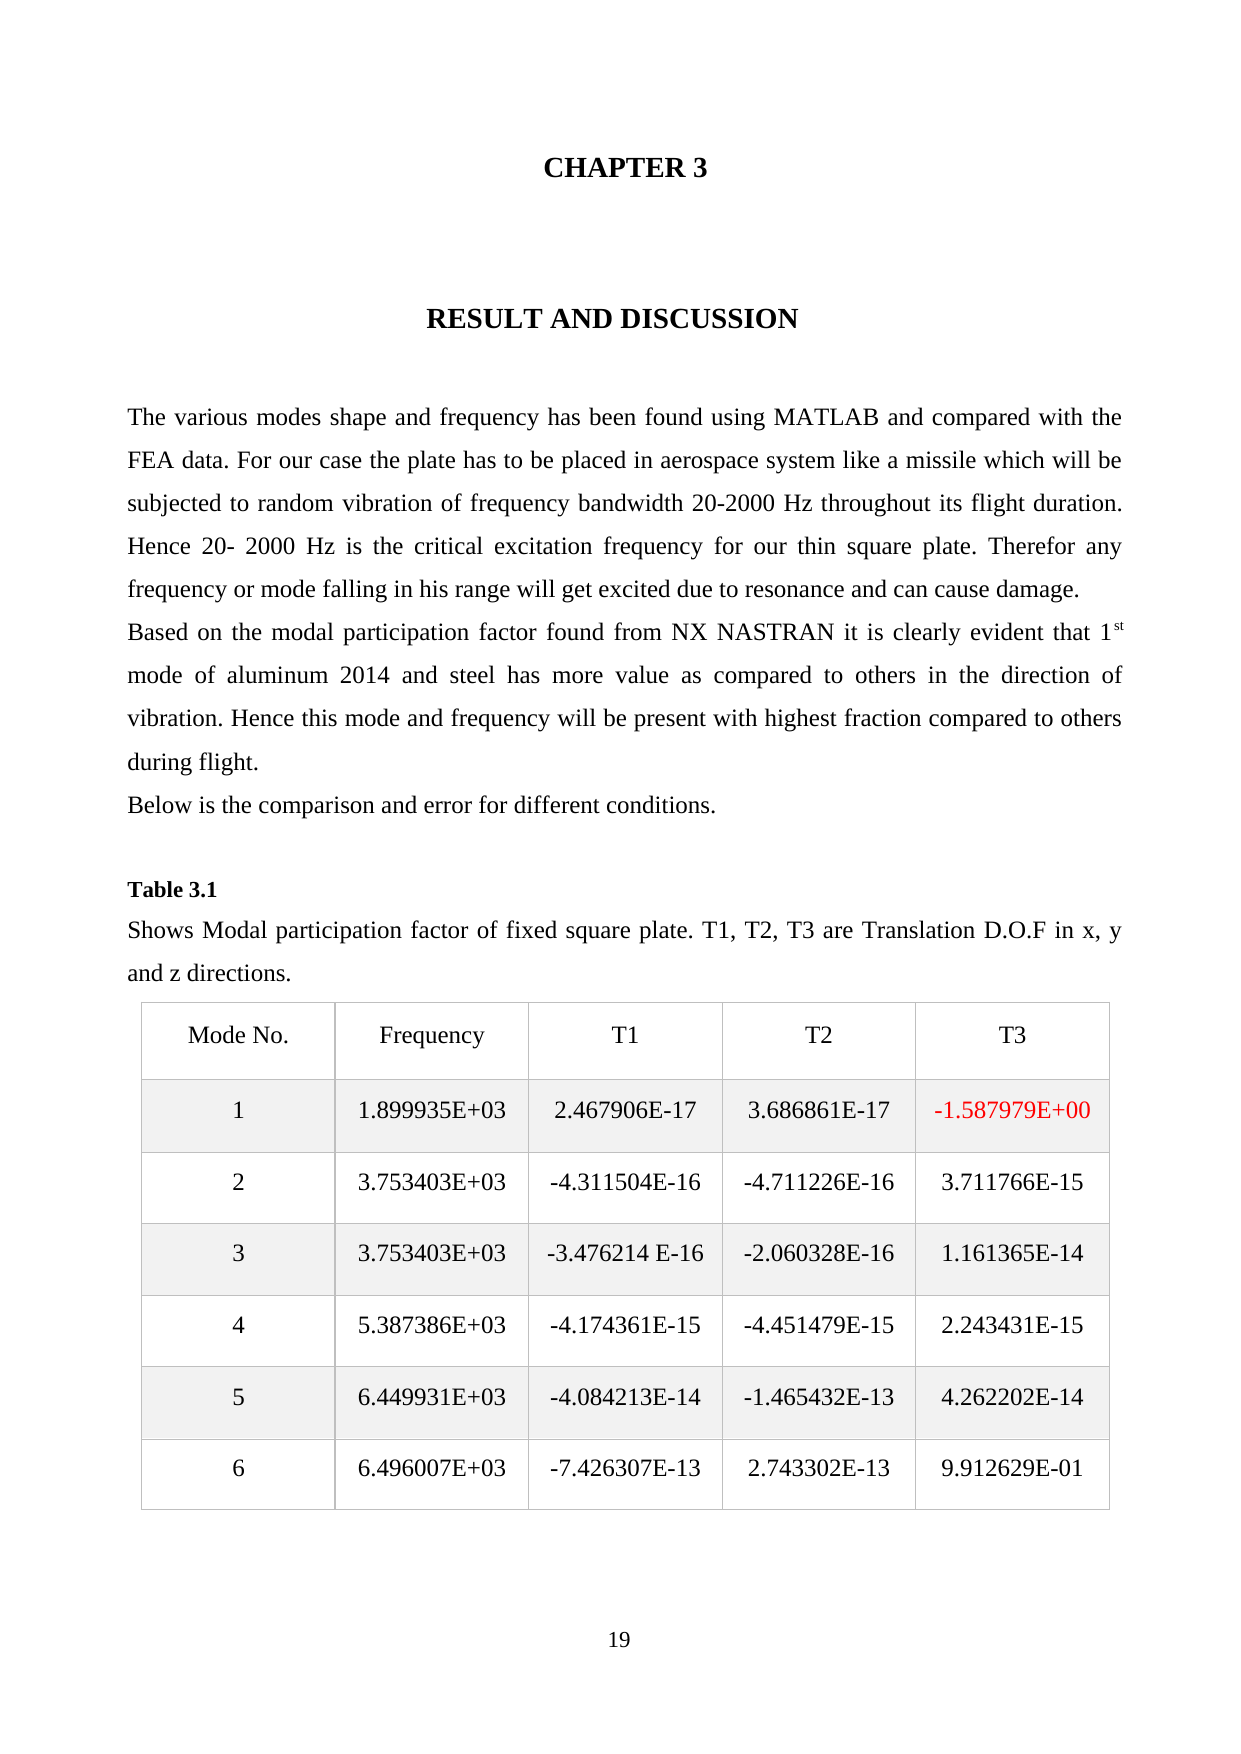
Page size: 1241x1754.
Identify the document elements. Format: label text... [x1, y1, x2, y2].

table_cell 9.912629E-01 [916, 1440, 1109, 1509]
table_header T2 [723, 1003, 915, 1079]
table_cell 3 [142, 1224, 334, 1295]
table_cell 6.449931E+03 [336, 1367, 528, 1438]
text Table 3.1 [127, 876, 1123, 902]
table_cell 2.467906E-17 [529, 1080, 722, 1152]
table_cell -4.174361E-15 [529, 1296, 722, 1366]
table_cell 1.899935E+03 [336, 1080, 528, 1152]
table_cell -7.426307E-13 [529, 1440, 722, 1509]
table_cell 4.262202E-14 [916, 1367, 1109, 1438]
table_cell 2.743302E-13 [723, 1440, 915, 1509]
text The various modes shape and frequency has been found using MATLAB and compared with the FEA data. For our case the plate has to be placed in aerospace system like a missile which will be subjected to random vibration of frequency bandwidth 20-2000 Hz throughout its flight duration. Hence 20- 2000 Hz is the critical excitation frequency for our thin square plate. Therefor any frequency or mode falling in his range will get excited due to resonance and can cause damage. [127, 402, 1123, 603]
table_cell -4.084213E-14 [529, 1367, 722, 1438]
table_cell 5 [142, 1367, 334, 1438]
table_cell -1.587979E+00 [916, 1080, 1109, 1152]
table_cell 1.161365E-14 [916, 1224, 1109, 1295]
table_cell -2.060328E-16 [723, 1224, 915, 1295]
table_cell 6.496007E+03 [336, 1440, 528, 1509]
table_cell 3.753403E+03 [336, 1153, 528, 1222]
table_header T3 [916, 1003, 1109, 1079]
table_cell -4.311504E-16 [529, 1153, 722, 1222]
table_cell -1.465432E-13 [723, 1367, 915, 1438]
table_header Frequency [336, 1003, 528, 1079]
table_cell -3.476214 E-16 [529, 1224, 722, 1295]
table_cell 2 [142, 1153, 334, 1222]
table_cell -4.451479E-15 [723, 1296, 915, 1366]
table_cell 3.711766E-15 [916, 1153, 1109, 1222]
table_cell 6 [142, 1440, 334, 1509]
text RESULT AND DISCUSSION [127, 301, 1123, 334]
table_cell 3.686861E-17 [723, 1080, 915, 1152]
table_cell -4.711226E-16 [723, 1153, 915, 1222]
text Shows Modal participation factor of fixed square plate. T1, T2, T3 are Translation D.O.F in x, y and z directions. [127, 915, 1123, 987]
table_cell 2.243431E-15 [916, 1296, 1109, 1366]
table_cell 4 [142, 1296, 334, 1366]
table_header Mode No. [142, 1003, 334, 1079]
table_cell 5.387386E+03 [336, 1296, 528, 1366]
table_header T1 [529, 1003, 722, 1079]
table_cell 1 [142, 1080, 334, 1152]
table_cell 3.753403E+03 [336, 1224, 528, 1295]
text Below is the comparison and error for different conditions. [127, 790, 1123, 818]
text Based on the modal participation factor found from NX NASTRAN it is clearly evident that 1st mode of aluminum 2014 and steel has more value as compared to others in the direction of vibration. Hence this mode and frequency will be present with highest fraction compared to others during flight. [127, 617, 1123, 775]
text CHAPTER 3 [127, 150, 1123, 183]
